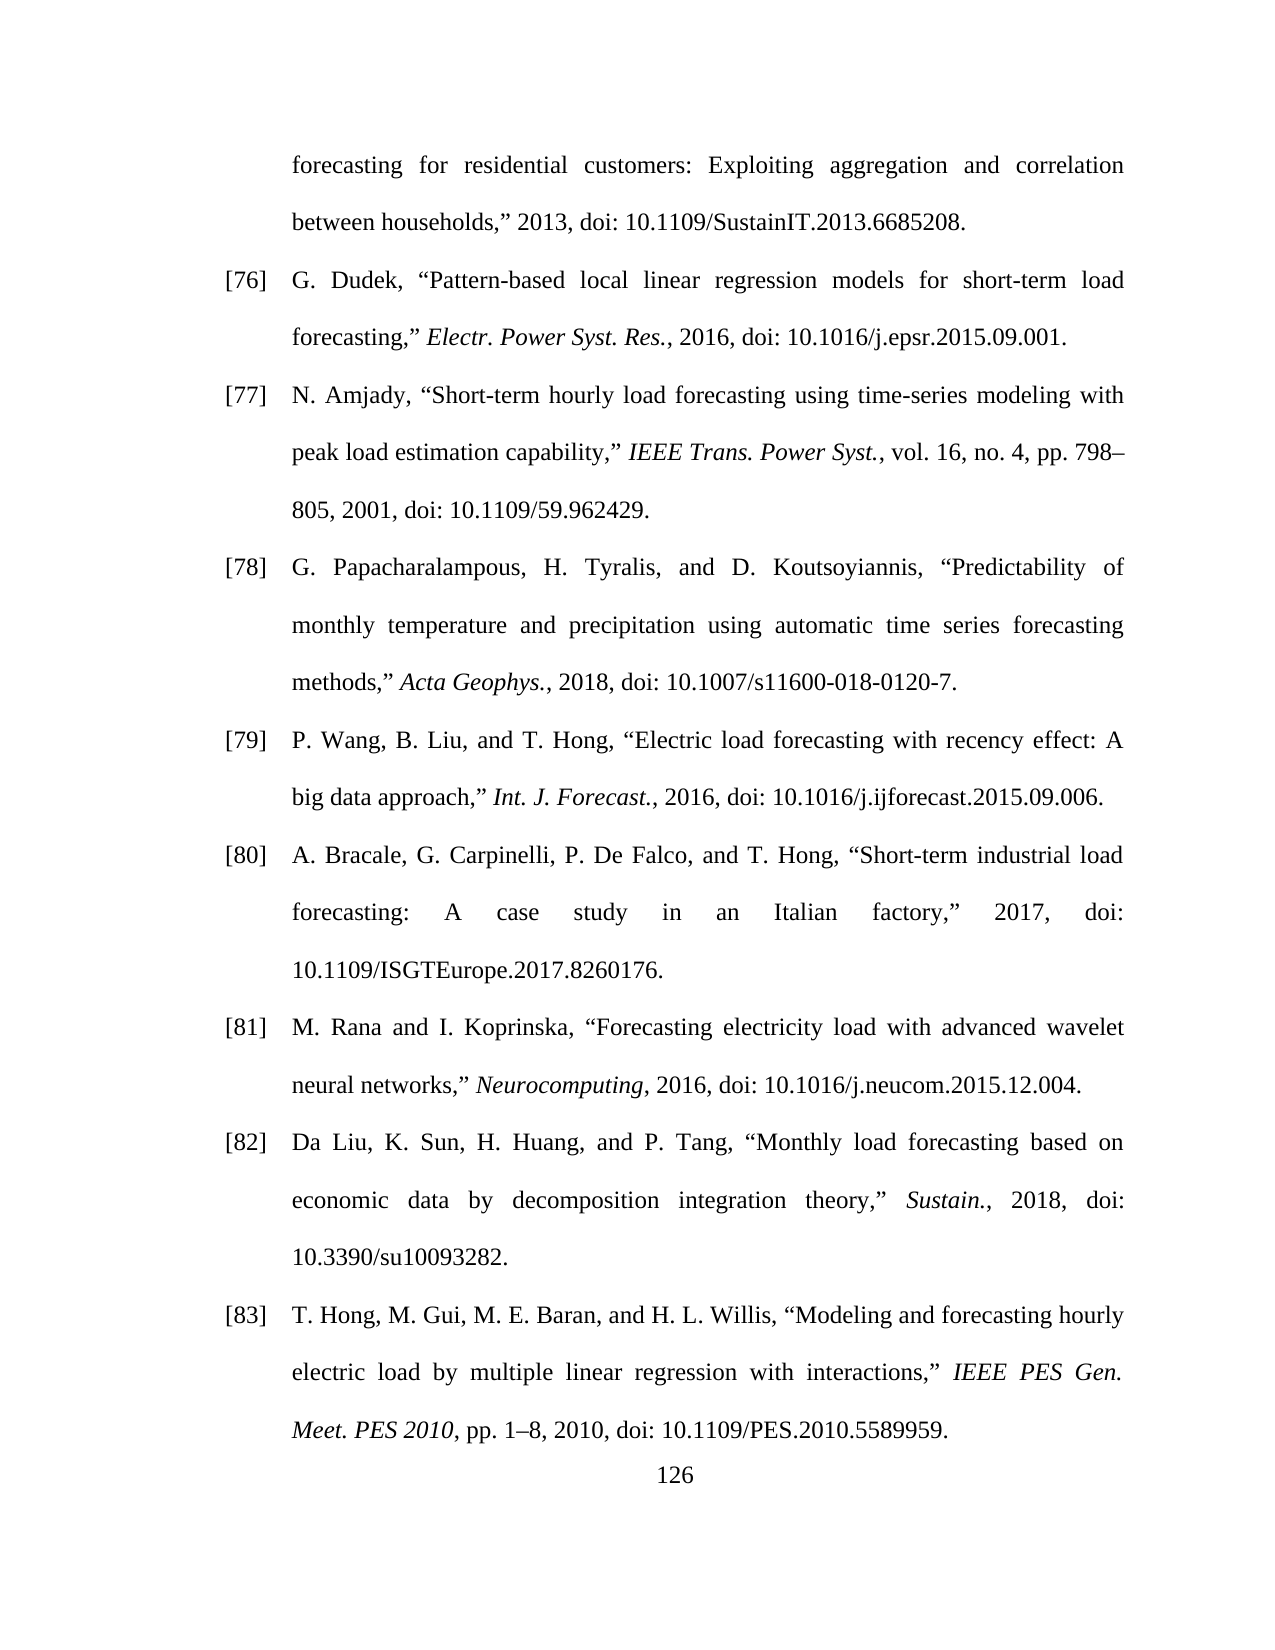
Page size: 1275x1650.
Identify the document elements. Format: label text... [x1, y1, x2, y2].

text [81] M. Rana and I. Koprinska, “Forecasting electricity load with advanced wavelet neural networks,” Neurocomputing, 2016, doi: 10.1016/j.neucom.2015.12.004. [225, 1012, 1125, 1099]
text [82] Da Liu, K. Sun, H. Huang, and P. Tang, “Monthly load forecasting based on economic data by decomposition integration theory,” Sustain., 2018, doi: 10.3390/su10093282. [225, 1127, 1125, 1271]
text [77] N. Amjady, “Short-term hourly load forecasting using time-series modeling with peak load estimation capability,” IEEE Trans. Power Syst., vol. 16, no. 4, pp. 798–805, 2001, doi: 10.1109/59.962429. [225, 380, 1125, 524]
text [78] G. Papacharalampous, H. Tyralis, and D. Koutsoyiannis, “Predictability of monthly temperature and precipitation using automatic time series forecasting methods,” Acta Geophys., 2018, doi: 10.1007/s11600-018-0120-7. [225, 552, 1125, 696]
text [225, 150, 1125, 236]
text [76] G. Dudek, “Pattern-based local linear regression models for short-term load forecasting,” Electr. Power Syst. Res., 2016, doi: 10.1016/j.epsr.2015.09.001. [225, 265, 1125, 351]
text [83] T. Hong, M. Gui, M. E. Baran, and H. L. Willis, “Modeling and forecasting hourly electric load by multiple linear regression with interactions,” IEEE PES Gen. Meet. PES 2010, pp. 1–8, 2010, doi: 10.1109/PES.2010.5589959. [225, 1300, 1125, 1444]
text [79] P. Wang, B. Liu, and T. Hong, “Electric load forecasting with recency effect: A big data approach,” Int. J. Forecast., 2016, doi: 10.1016/j.ijforecast.2015.09.006. [225, 725, 1125, 811]
text [80] A. Bracale, G. Carpinelli, P. De Falco, and T. Hong, “Short-term industrial load forecasting: A case study in an Italian factory,” 2017, doi: 10.1109/ISGTEurope.2017.8260176. [225, 840, 1125, 984]
